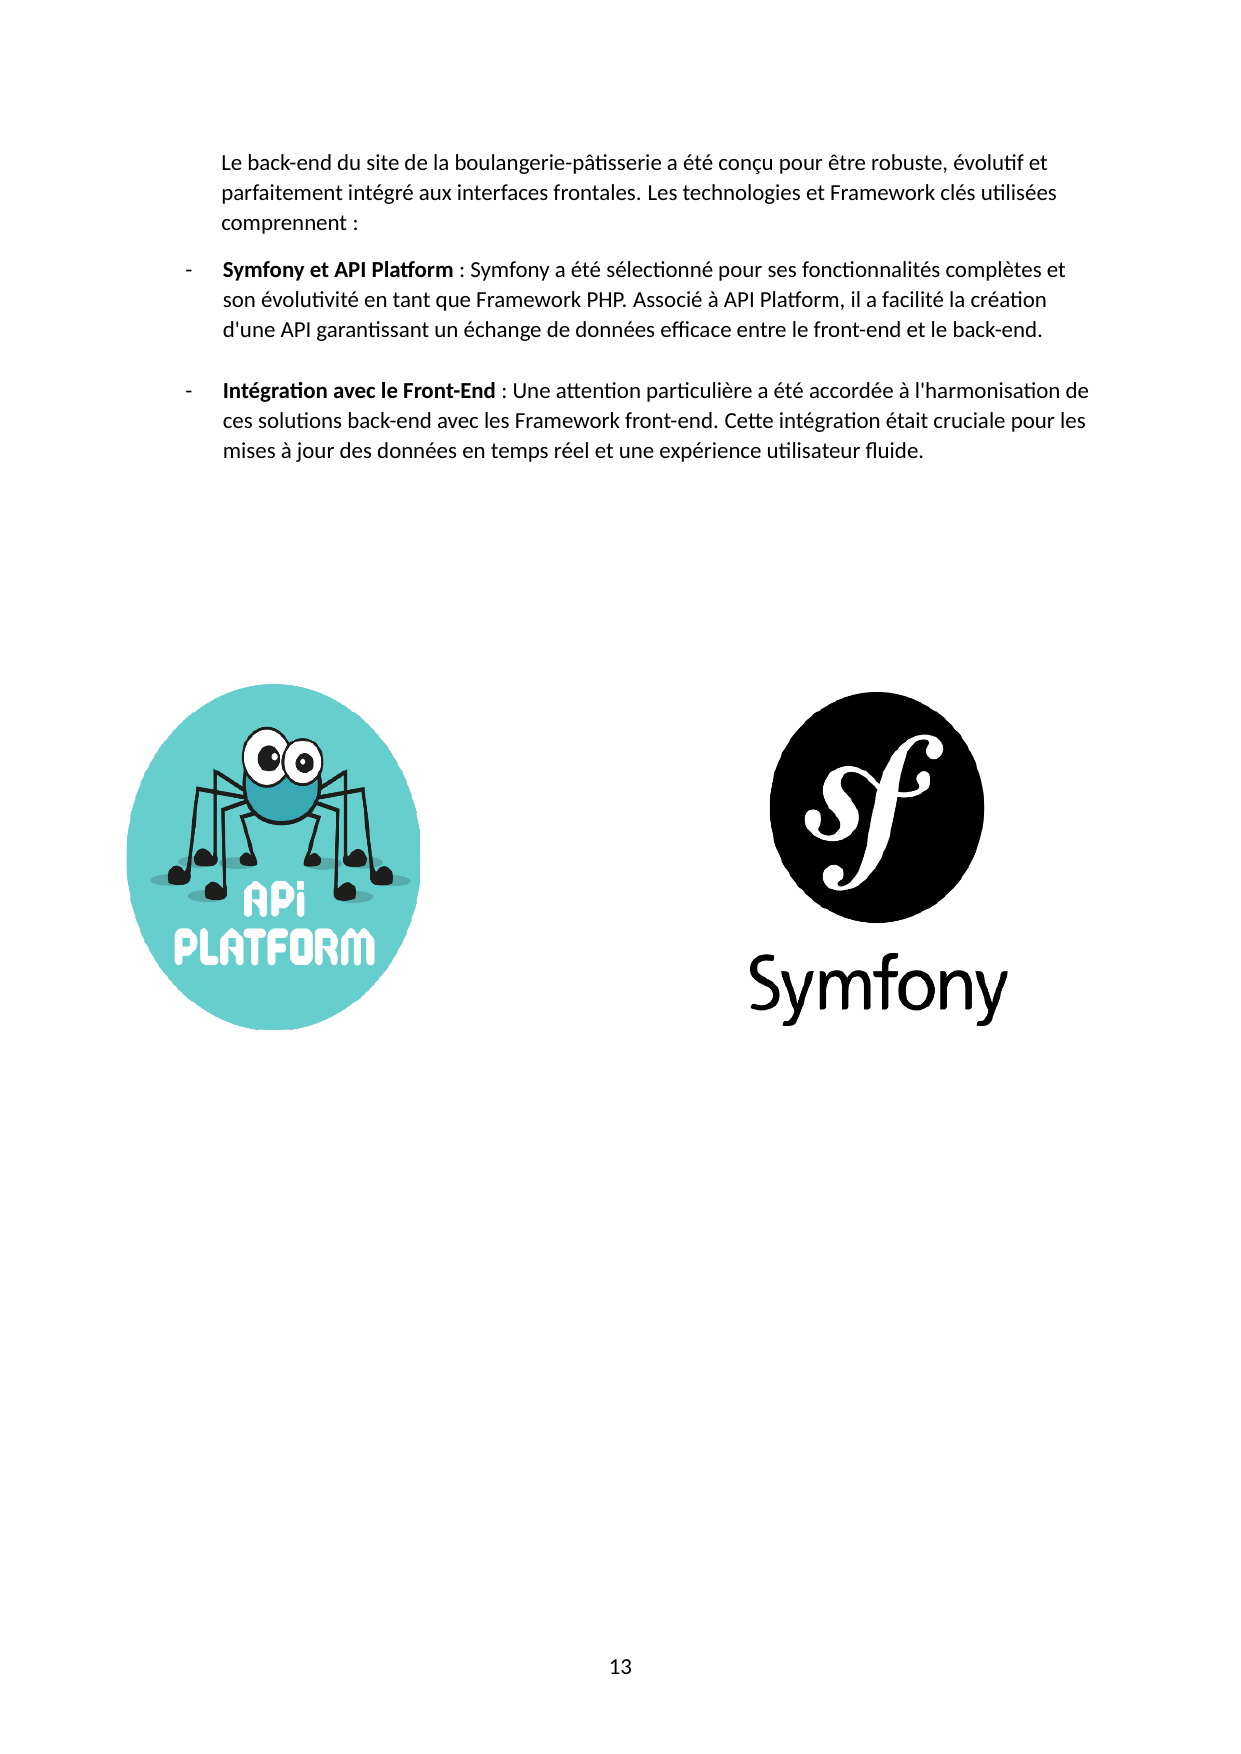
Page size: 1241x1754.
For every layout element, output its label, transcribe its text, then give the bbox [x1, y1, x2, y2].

text Le back-end du site de la boulangerie-pâtisserie a été conçu pour être robuste, évolutif et parfaitement intégré aux interfaces frontales. Les technologies et Framework clés utilisées comprennent : [221, 148, 1093, 236]
list Symfony et API Platform : Symfony a été sélectionné pour ses fonctionnalités complètes et son évolutivité en tant que Framework PHP. Associé à API Platform, il a facilité la création d'une API garantissant un échange de données efficace entre le front-end et le back-end. [185, 255, 1093, 343]
picture [750, 692, 1008, 1026]
picture [126, 684, 421, 1030]
list Intégration avec le Front-End : Une attention particulière a été accordée à l'harmonisation de ces solutions back-end avec les Framework front-end. Cette intégration était cruciale pour les mises à jour des données en temps réel et une expérience utilisateur fluide. [185, 376, 1093, 464]
